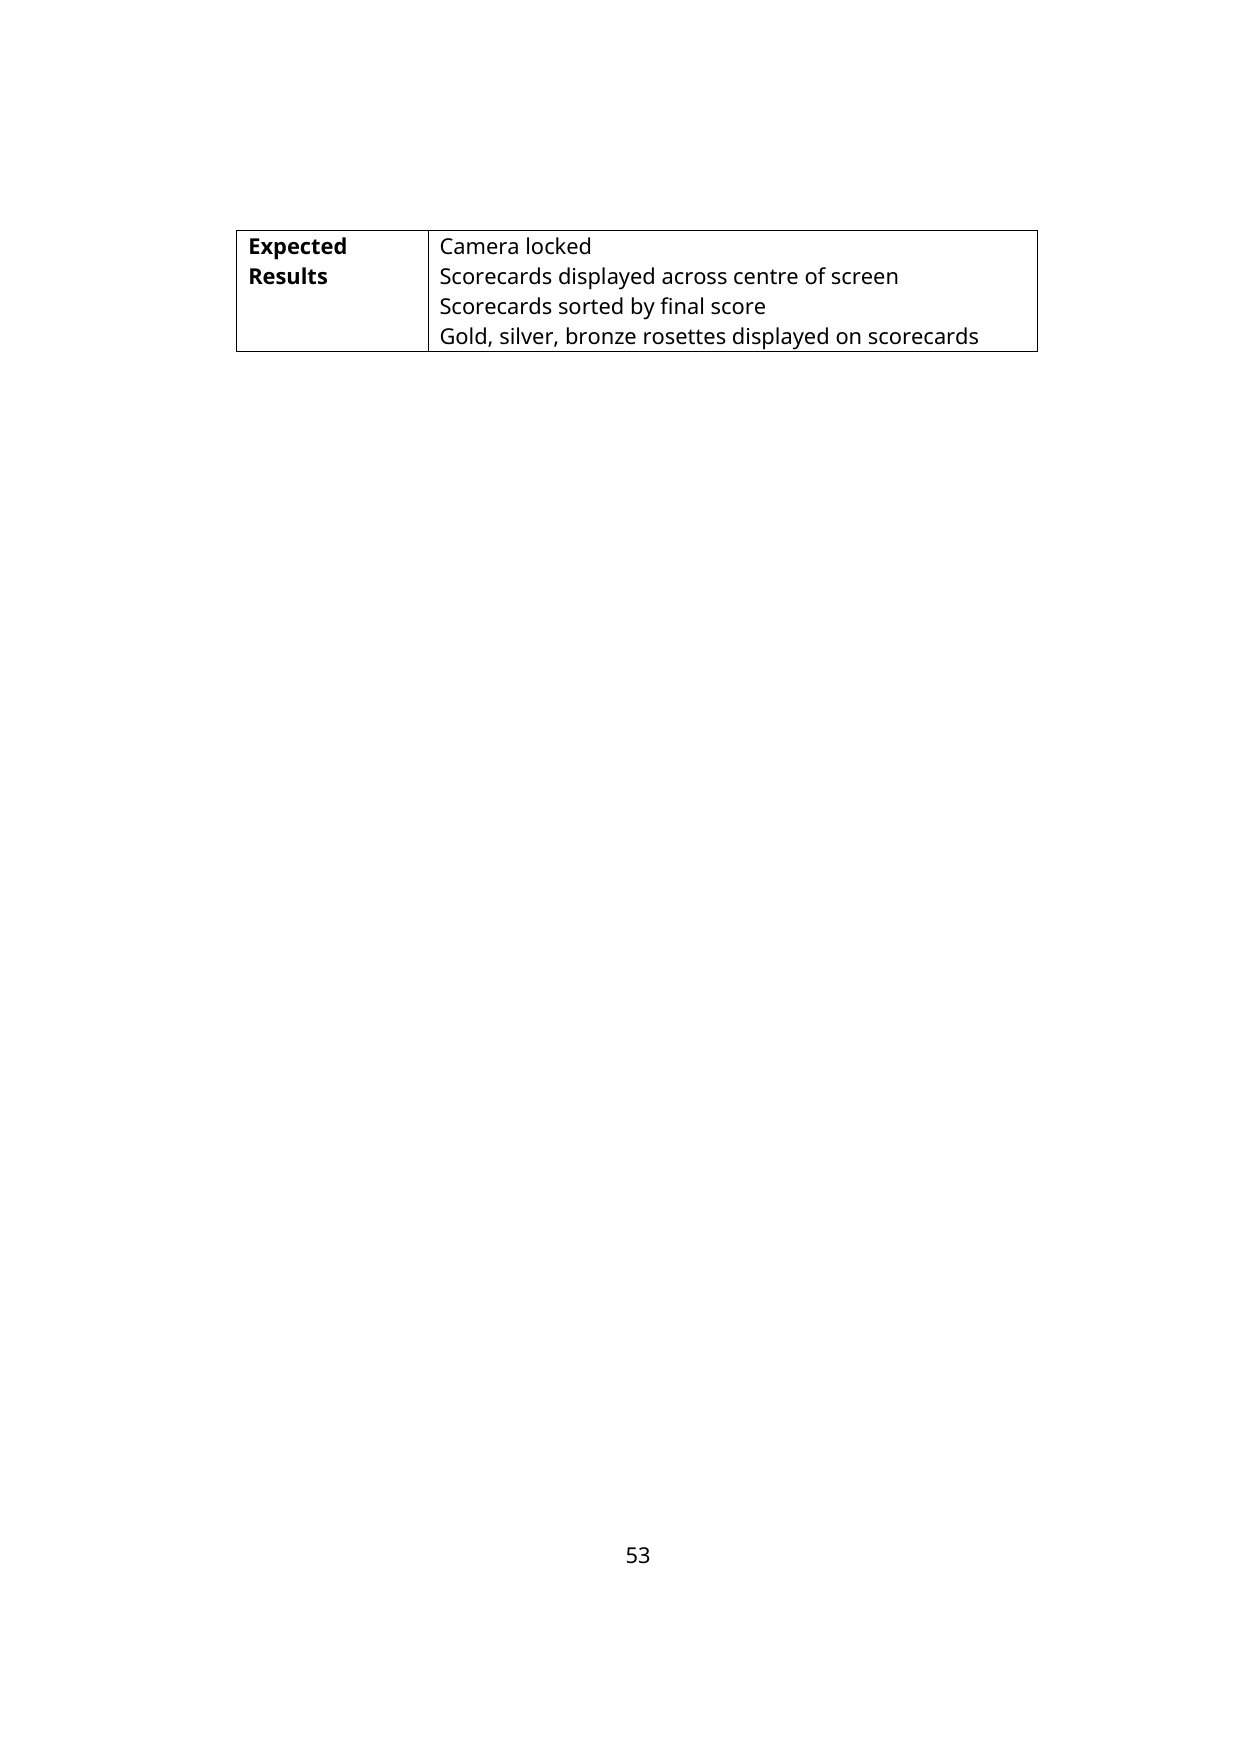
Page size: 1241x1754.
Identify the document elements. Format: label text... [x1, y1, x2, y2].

table_cell Camera locked Scorecards displayed across centre of screen Scorecards sorted by final score Gold, silver, bronze rosettes displayed on scorecards [429, 231, 1037, 351]
table_cell Expected Results [237, 231, 428, 351]
